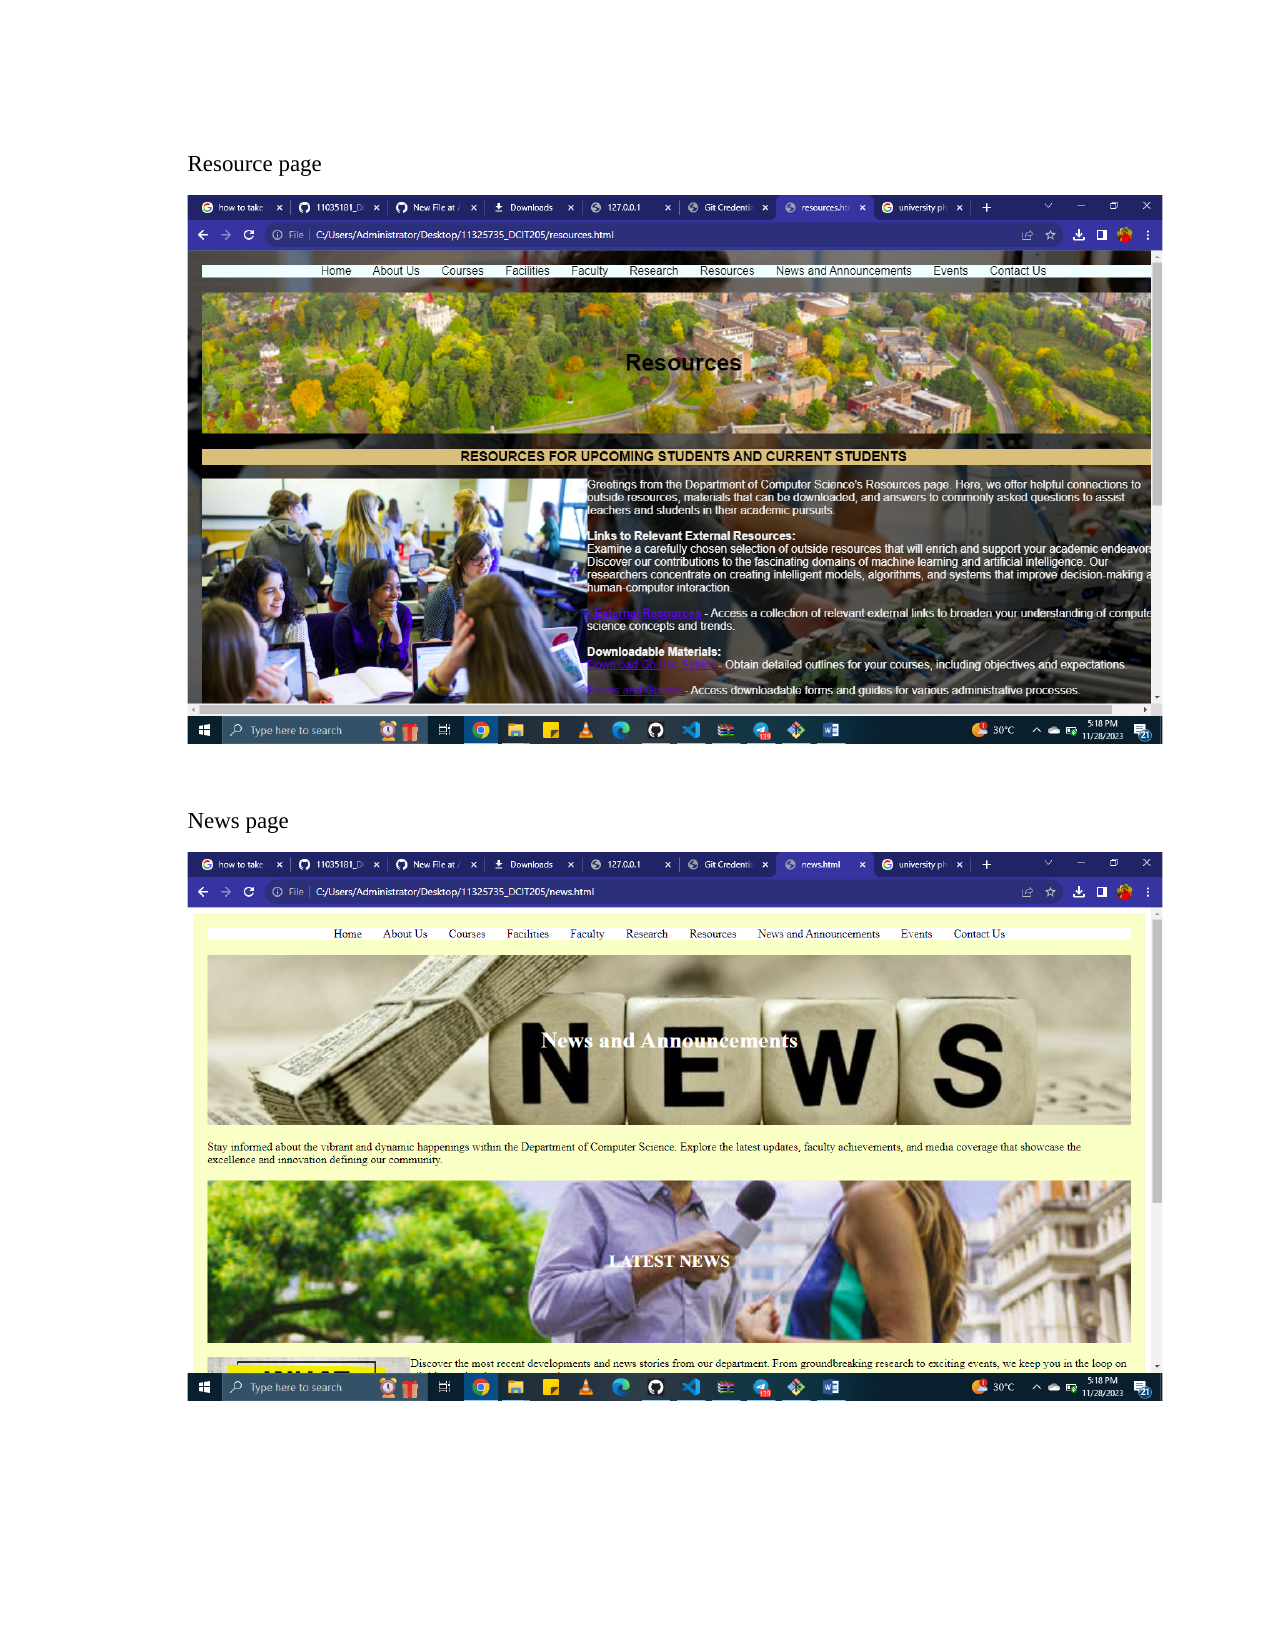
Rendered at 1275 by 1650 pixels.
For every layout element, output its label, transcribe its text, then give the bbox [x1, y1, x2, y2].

picture [187, 852, 1163, 1401]
picture [187, 195, 1163, 744]
text Resource page [187, 150, 1125, 176]
text News page [187, 807, 1125, 833]
